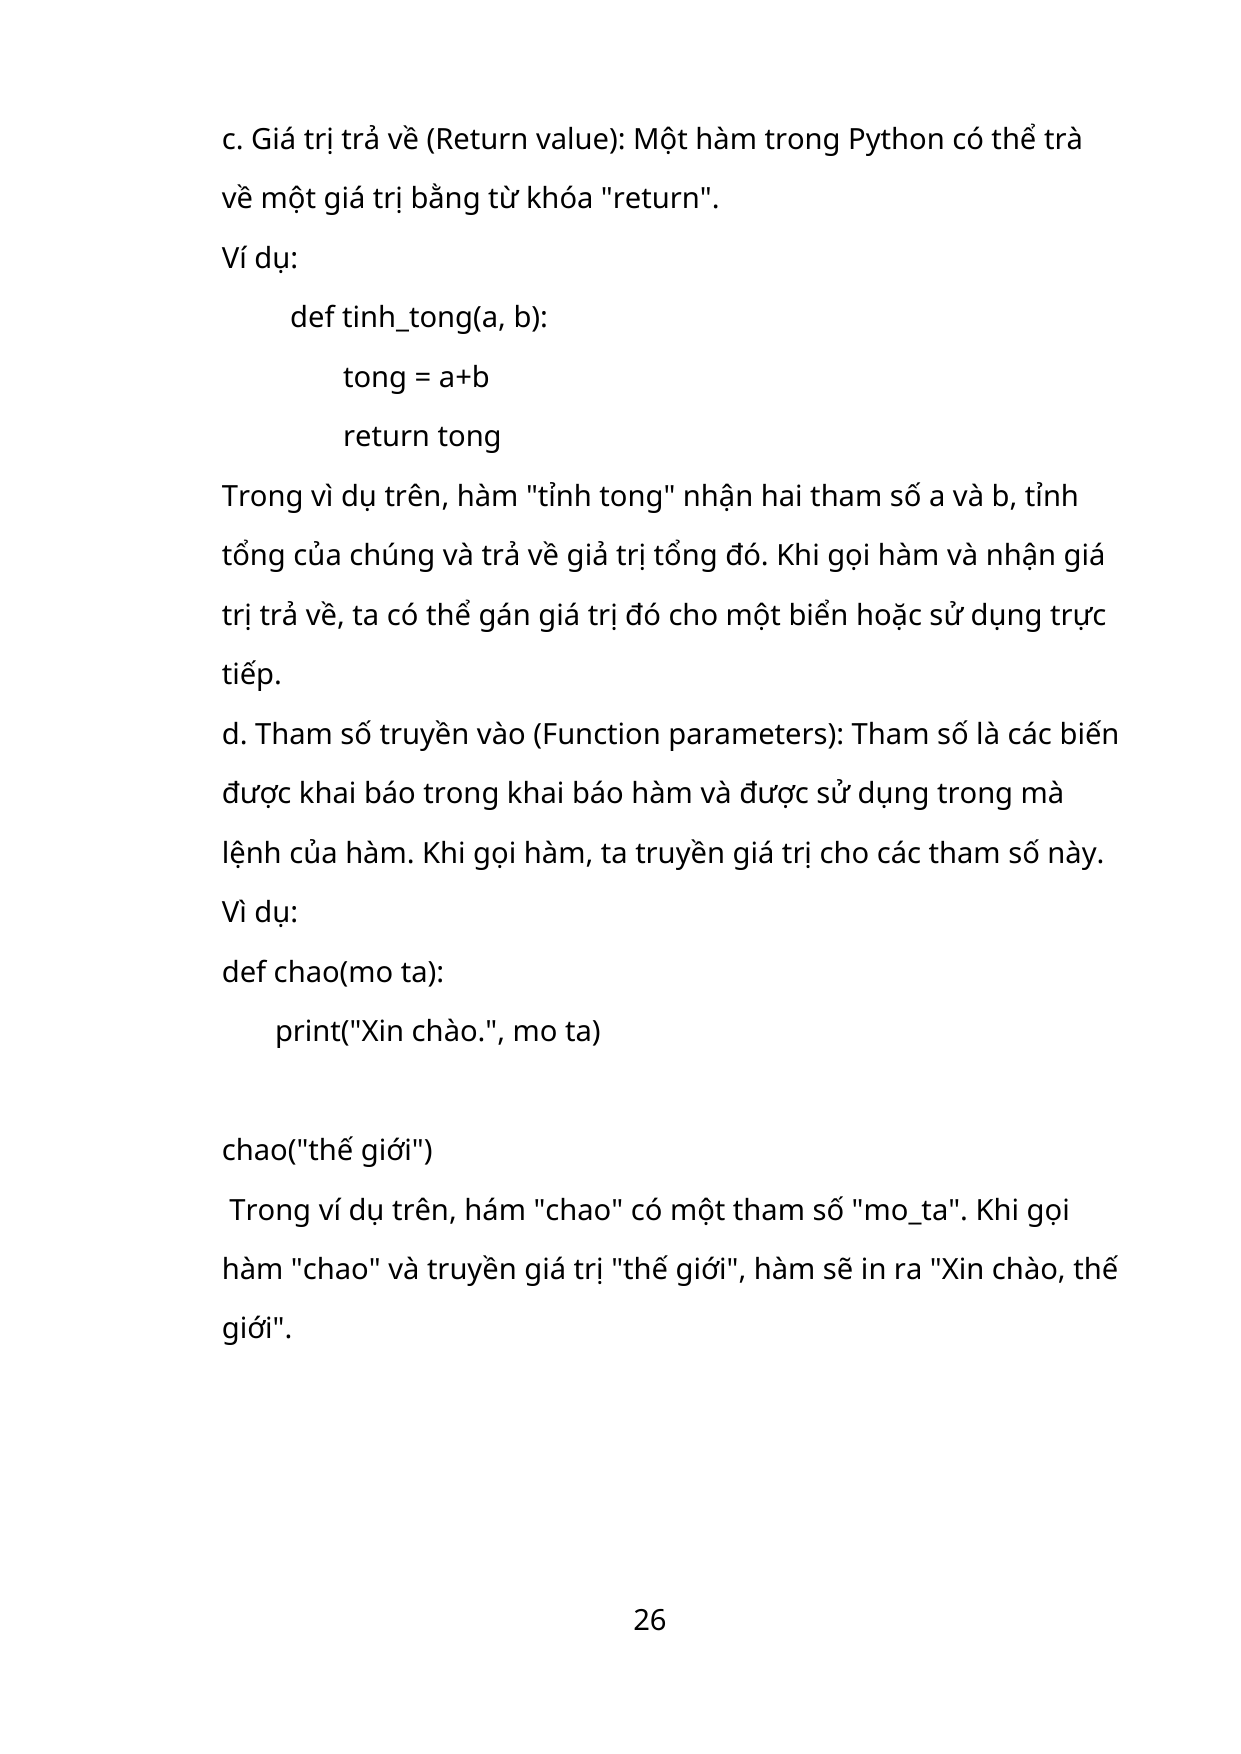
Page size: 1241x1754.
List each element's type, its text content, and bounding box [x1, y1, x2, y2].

list Trong ví dụ trên, hám "chao" có một tham số "mo_ta". Khi gọi hàm "chao" và truyền giá trị "thế giới", hàm sẽ in ra "Xin chào, thế giới". [222, 1189, 1122, 1347]
list tong = a+b [222, 356, 1122, 396]
list return tong [222, 416, 1122, 455]
list def tinh_tong(a, b): [222, 297, 1122, 336]
list Trong vì dụ trên, hàm "tỉnh tong" nhận hai tham số a và b, tỉnh tổng của chúng và trả về giả trị tổng đó. Khi gọi hàm và nhận giá trị trả về, ta có thể gán giá trị đó cho một biển hoặc sử dụng trực tiếp. [222, 475, 1122, 693]
list c. Giá trị trả về (Return value): Một hàm trong Python có thể trà về một giá trị bằng từ khóa "return". [222, 118, 1122, 217]
list Vì dụ: [222, 891, 1122, 931]
list Ví dụ: [222, 237, 1122, 277]
list print("Xin chào.", mo ta) [222, 1010, 1122, 1050]
list d. Tham số truyền vào (Function parameters): Tham số là các biến được khai báo trong khai báo hàm và được sử dụng trong mà lệnh của hàm. Khi gọi hàm, ta truyền giá trị cho các tham số này. [222, 713, 1122, 872]
list chao("thế giới") [222, 1129, 1122, 1169]
list def chao(mo ta): [222, 951, 1122, 991]
